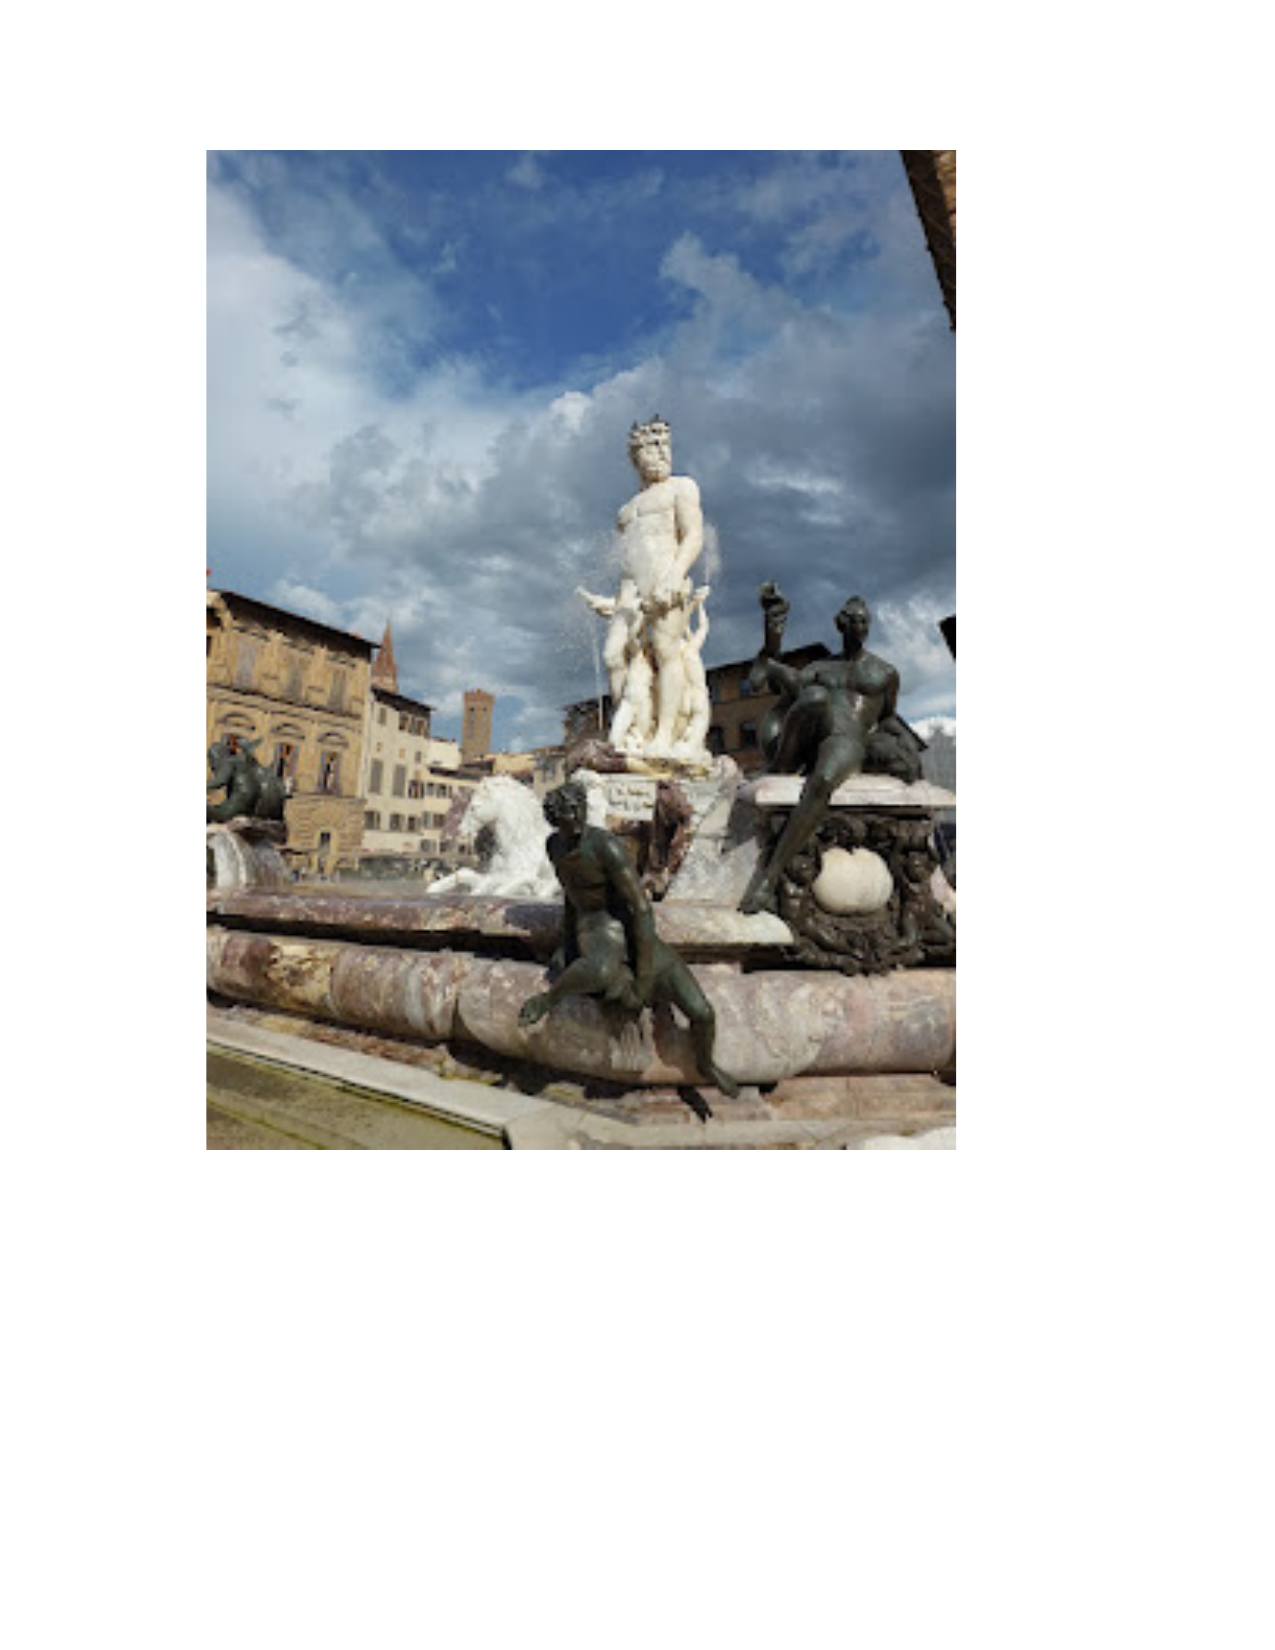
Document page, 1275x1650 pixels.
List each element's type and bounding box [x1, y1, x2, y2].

picture [206, 150, 957, 1150]
